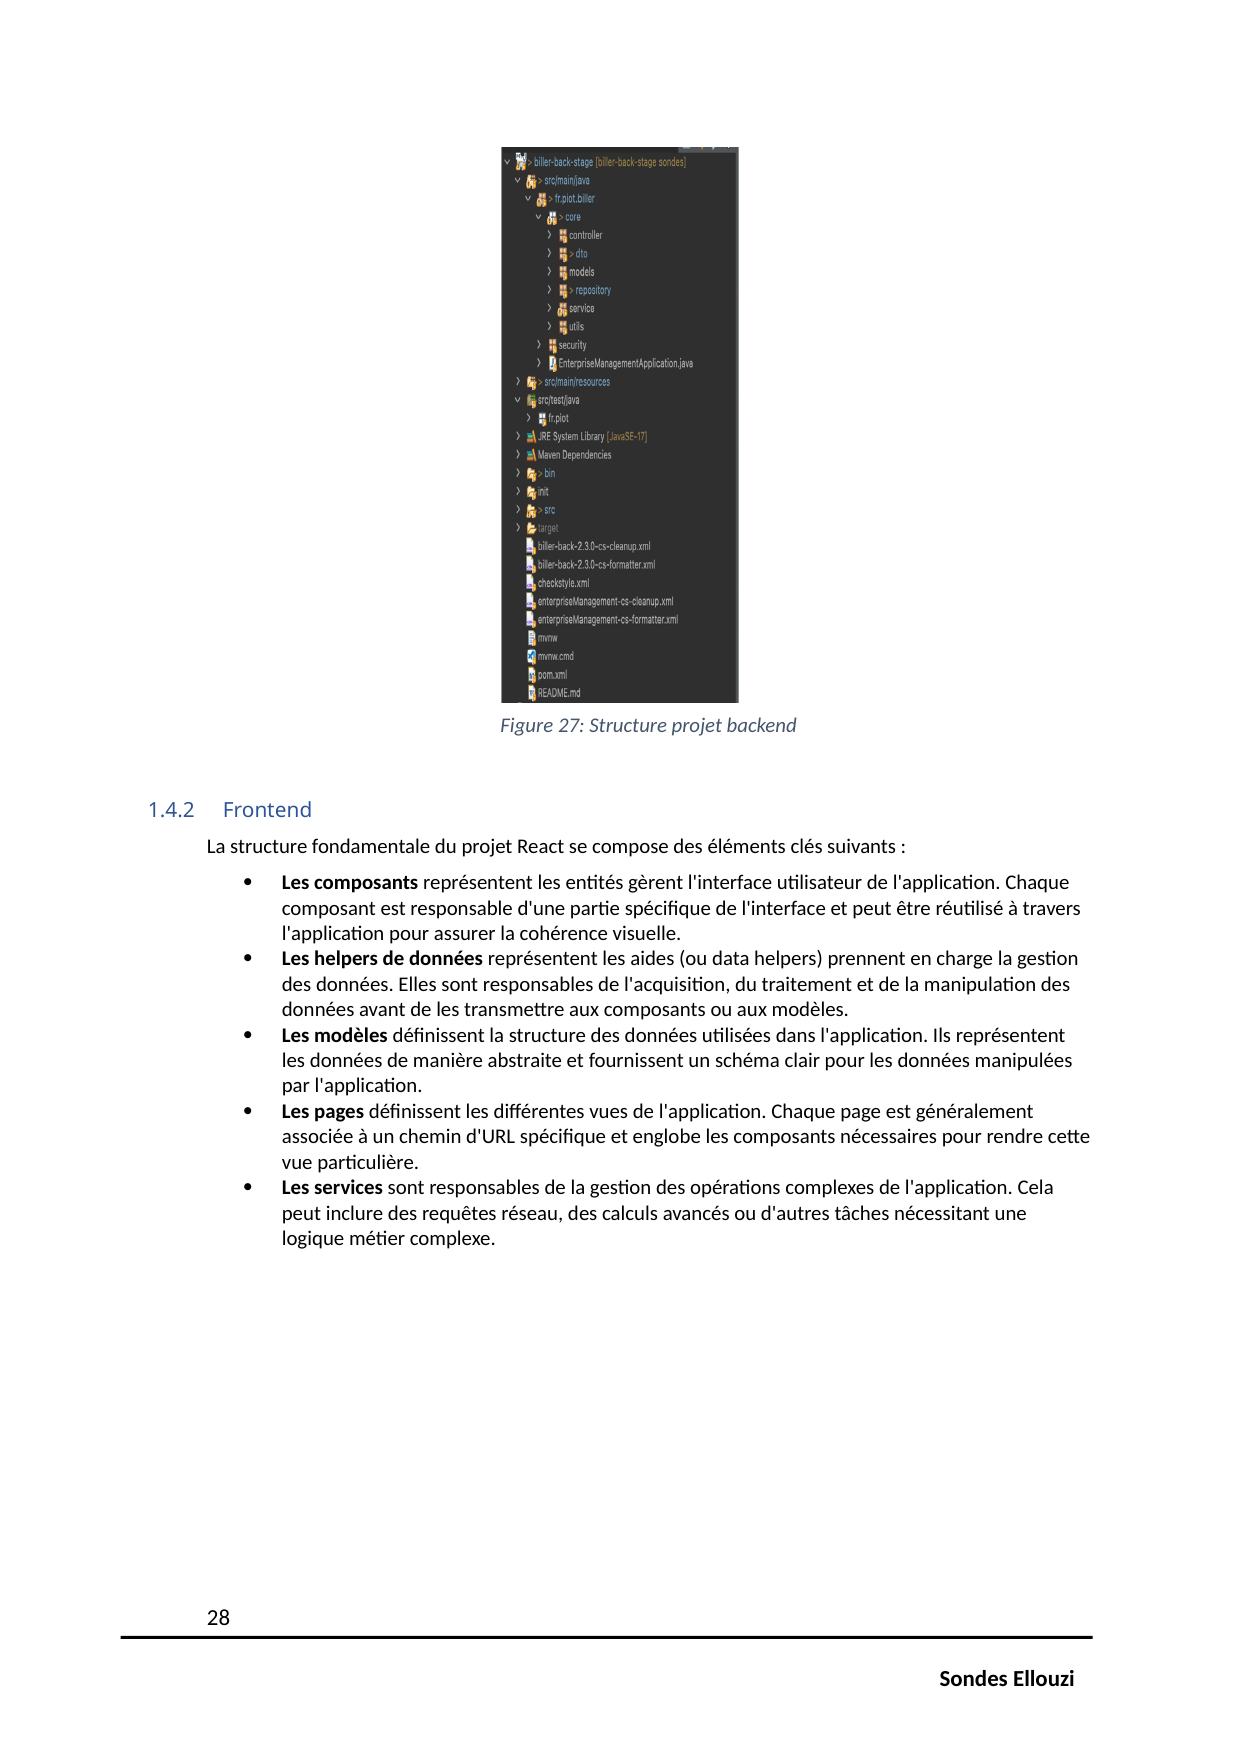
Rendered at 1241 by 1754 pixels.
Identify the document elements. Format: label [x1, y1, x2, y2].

picture [501, 147, 739, 703]
